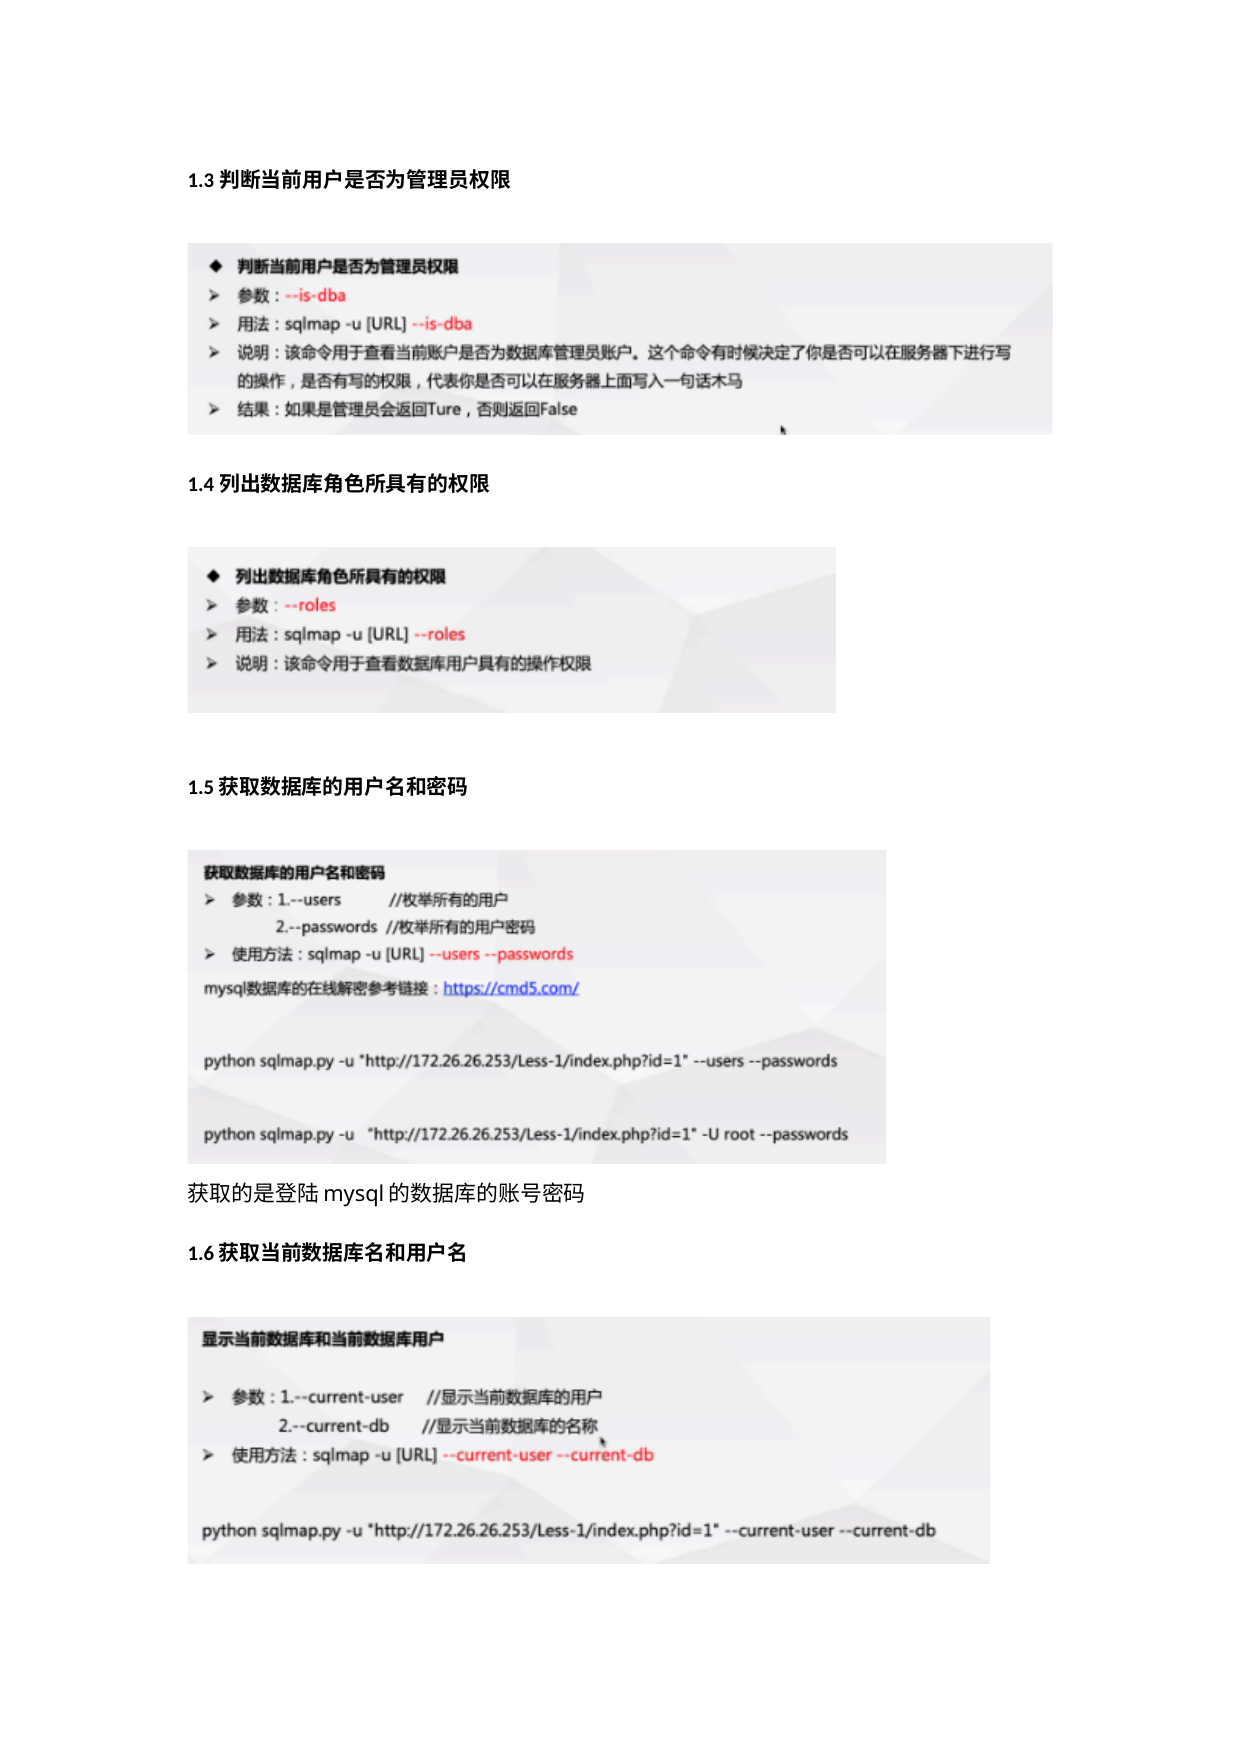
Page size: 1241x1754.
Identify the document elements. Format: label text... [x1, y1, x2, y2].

subtitle 1.4 列出数据库角色所具有的权限 [187, 466, 1053, 498]
text 获取的是登陆mysql的数据库的账号密码 [187, 1176, 1053, 1208]
subtitle 1.3 判断当前用户是否为管理员权限 [187, 162, 1053, 194]
picture [187, 1317, 991, 1564]
picture [187, 547, 836, 713]
subtitle 1.6获取当前数据库名和用户名 [187, 1235, 1053, 1268]
subtitle 1.5获取数据库的用户名和密码 [187, 769, 1053, 802]
picture [187, 850, 887, 1164]
picture [187, 243, 1053, 435]
